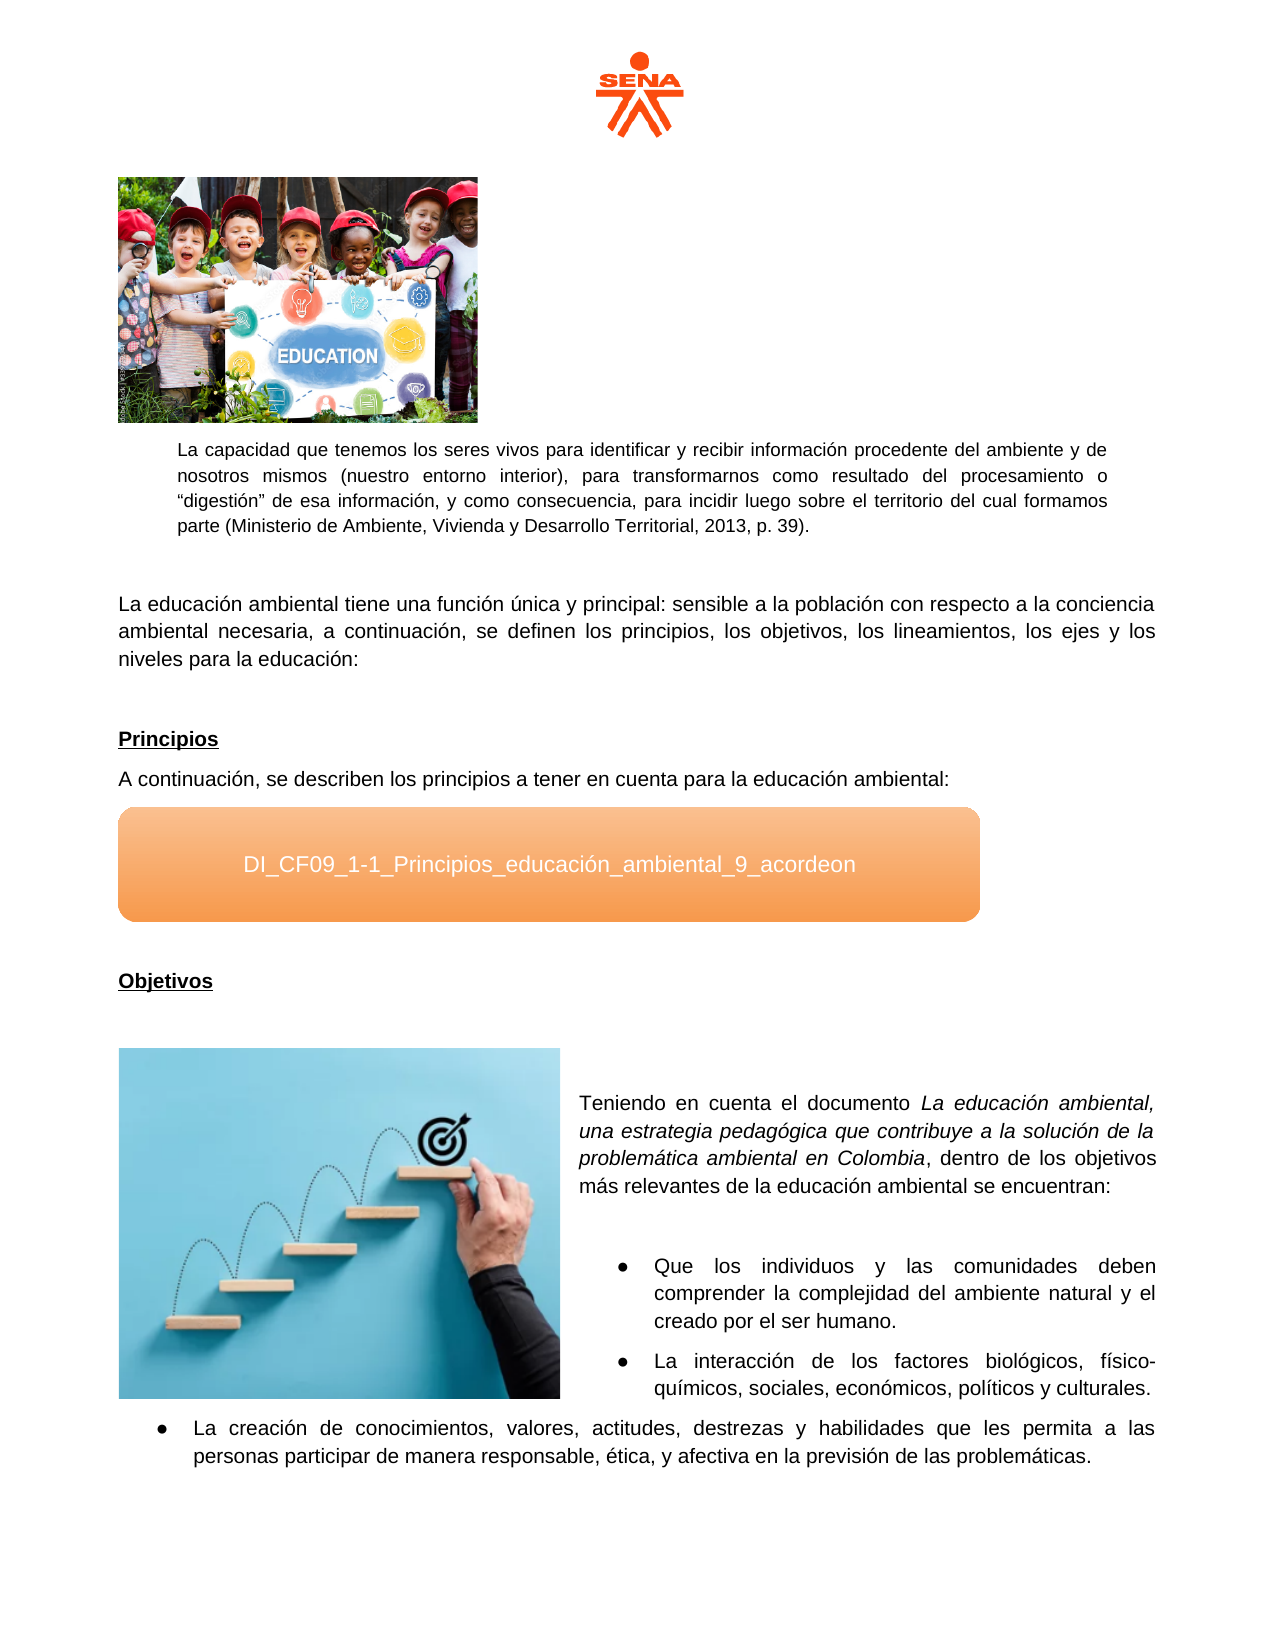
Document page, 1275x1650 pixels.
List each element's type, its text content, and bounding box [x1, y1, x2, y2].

list Que los individuos y las comunidades deben comprender la complejidad del ambiente natural y el creado por el ser humano. [561, 1253, 1157, 1332]
text La educación ambiental tiene una función única y principal: sensible a la población con respecto a la conciencia ambiental necesaria, a continuación, se definen los principios, los objetivos, los lineamientos, los ejes y los niveles para la educación: [118, 592, 1157, 671]
text Objetivos [118, 969, 1157, 993]
picture [118, 1048, 561, 1399]
text Teniendo en cuenta el documento La educación ambiental, una estrategia pedagógica que contribuye a la solución de la problemática ambiental en Colombia, dentro de los objetivos más relevantes de la educación ambiental se encuentran: [561, 1091, 1157, 1197]
text La capacidad que tenemos los seres vivos para identificar y recibir información procedente del ambiente y de nosotros mismos (nuestro entorno interior), para transformarnos como resultado del procesamiento o “digestión” de esa información, y como consecuencia, para incidir luego sobre el territorio del cual formamos parte (Ministerio de Ambiente, Vivienda y Desarrollo Territorial, 2013, p. 39). [177, 435, 1109, 536]
list La creación de conocimientos, valores, actitudes, destrezas y habilidades que les permita a las personas participar de manera responsable, ética, y afectiva en la previsión de las problemáticas. [156, 1416, 1157, 1467]
text A continuación, se describen los principios a tener en cuenta para la educación ambiental: [118, 767, 1157, 791]
text Principios [118, 727, 1157, 751]
list La interacción de los factores biológicos, físico-químicos, sociales, económicos, políticos y culturales. [156, 1348, 1157, 1400]
picture [118, 177, 478, 423]
picture [585, 48, 690, 142]
